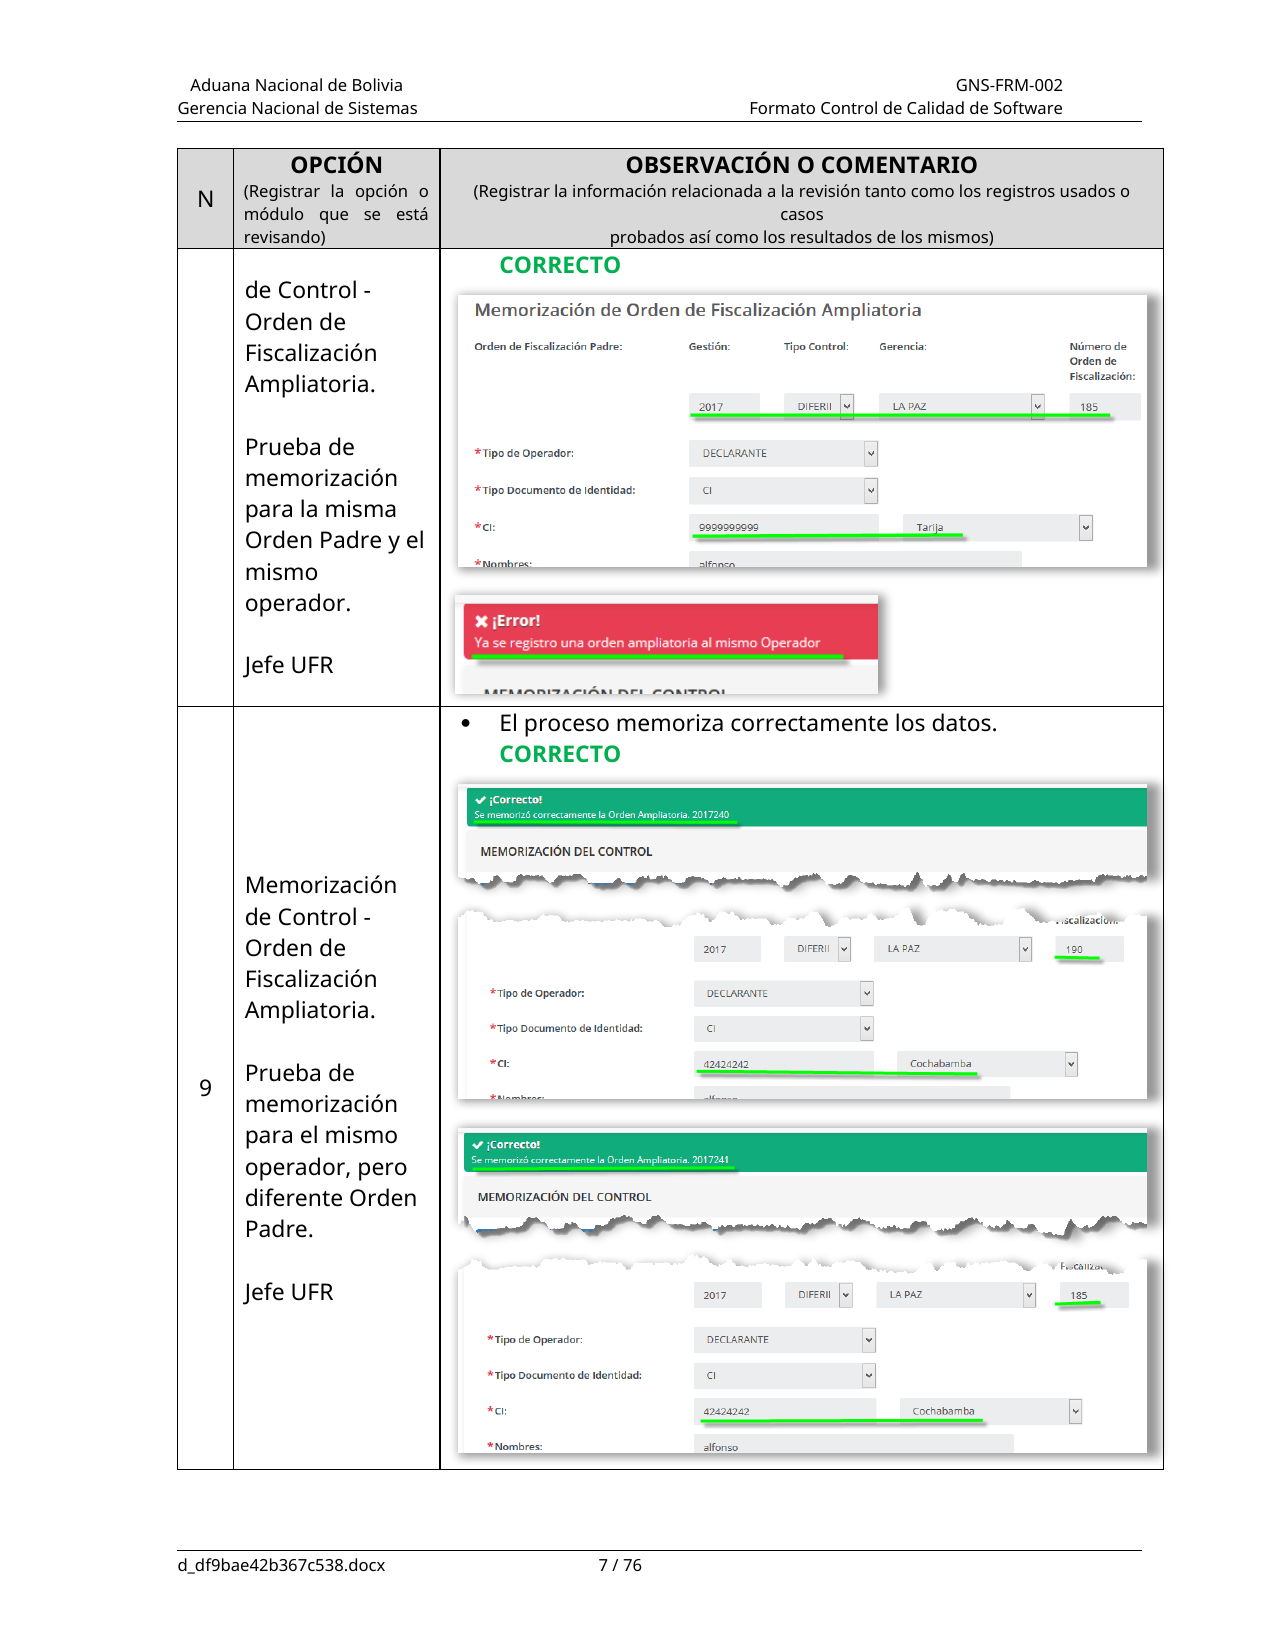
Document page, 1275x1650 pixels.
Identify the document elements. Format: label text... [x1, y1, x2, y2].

table_header OPCIÓN (Registrar la opción o módulo que se está revisando) [234, 149, 439, 248]
table_header OBSERVACIÓN O COMENTARIO (Registrar la información relacionada a la revisión tanto como los registros usados o casos probados así como los resultados de los mismos) [441, 149, 1163, 248]
picture [458, 784, 1147, 1099]
table_header N [178, 149, 233, 248]
table_cell [178, 707, 233, 1469]
table_cell El proceso controla correctamente los datos. CORRECTO [441, 249, 1163, 706]
picture [455, 595, 878, 694]
table_cell Memorización de Control - Orden de Fiscalización Ampliatoria. Prueba de memorización para la misma Orden Padre y el mismo operador. Jefe UFR [234, 249, 439, 706]
table_cell El proceso memoriza correctamente los datos. CORRECTO [441, 707, 1163, 1469]
table_cell Memorización de Control - Orden de Fiscalización Ampliatoria. Prueba de memorización para el mismo operador, pero diferente Orden Padre. Jefe UFR [234, 707, 439, 1469]
picture [458, 295, 1147, 567]
table_cell [178, 249, 233, 706]
picture [458, 1128, 1147, 1453]
